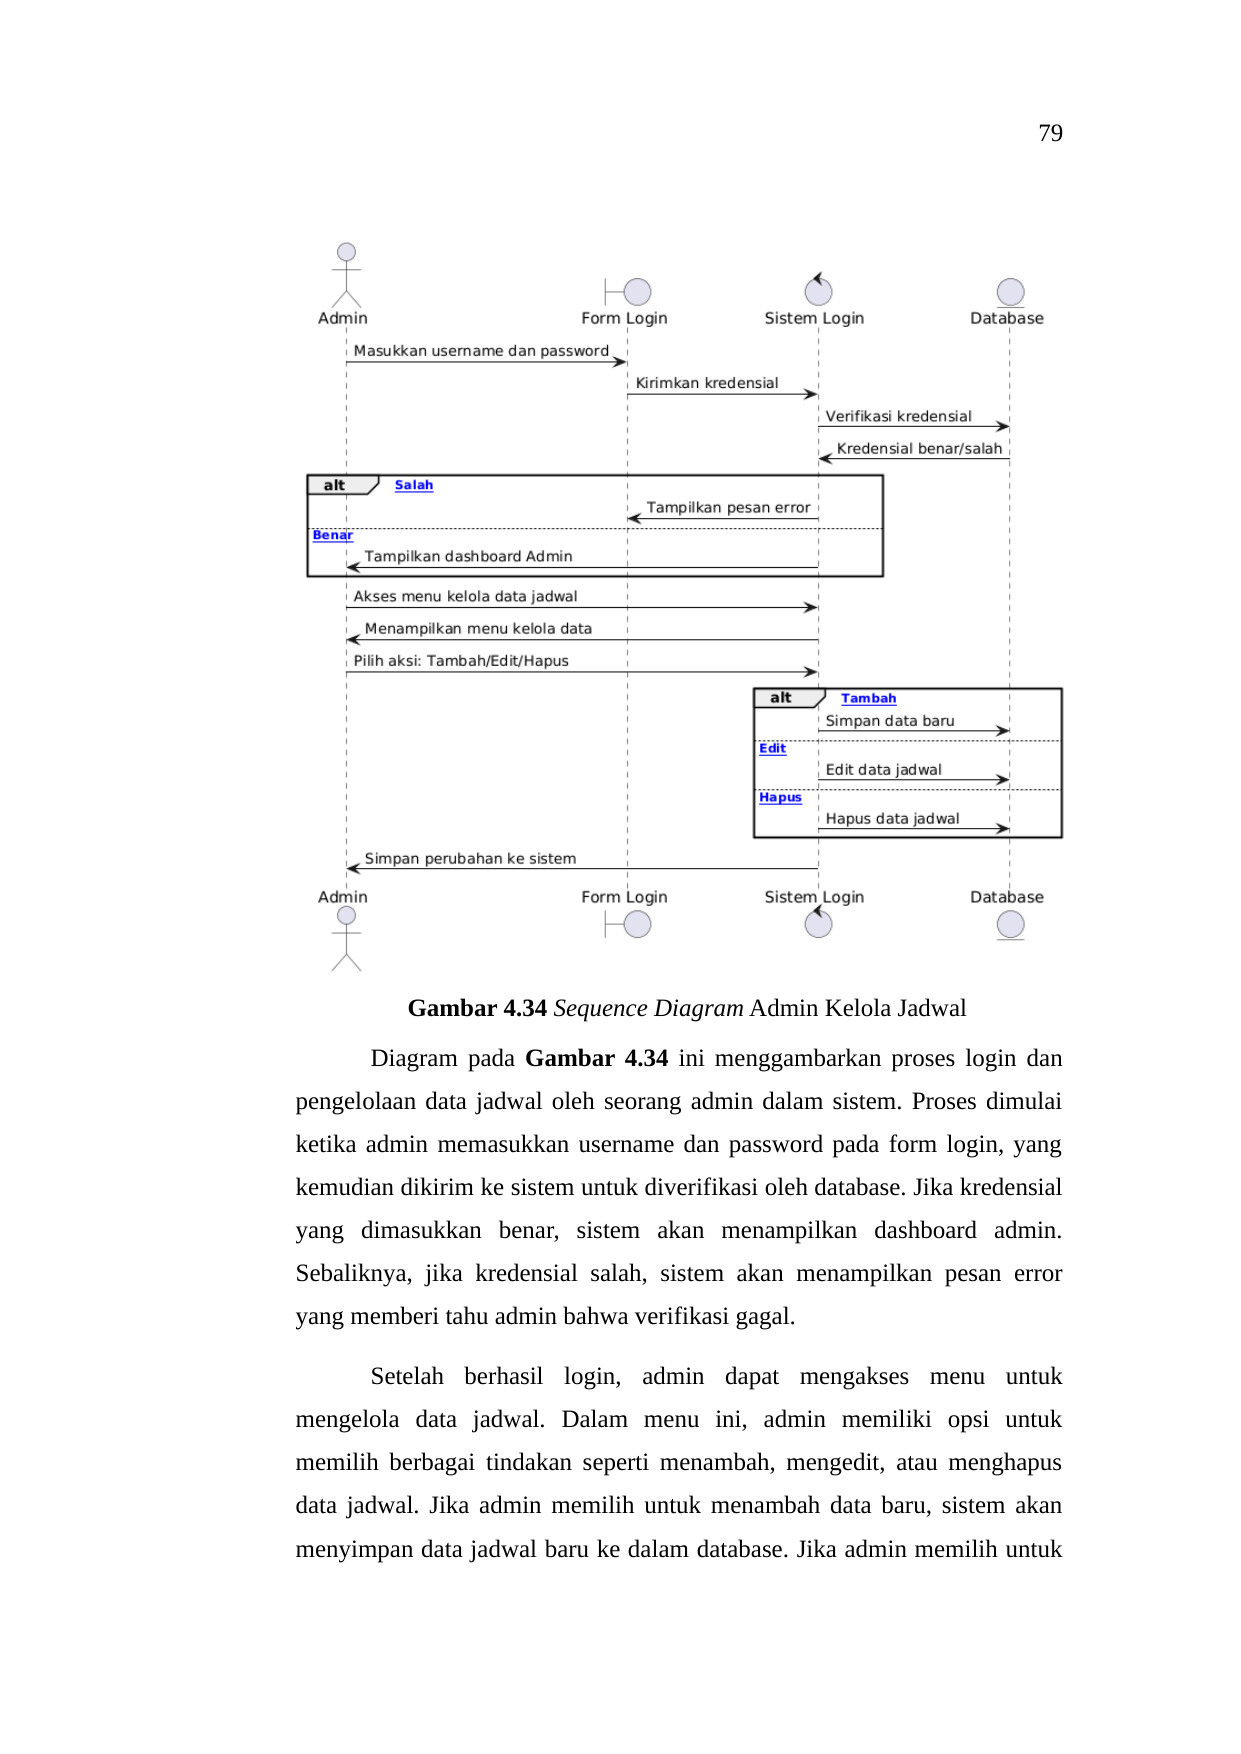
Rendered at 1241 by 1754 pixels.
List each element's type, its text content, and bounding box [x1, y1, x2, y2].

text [295, 1361, 1063, 1562]
picture [296, 237, 1068, 977]
text Diagram pada Gambar 4.34 ini menggambarkan proses login dan pengelolaan data jadwal oleh seorang admin dalam sistem. Proses dimulai ketika admin memasukkan username dan password pada form login, yang kemudian dikirim ke sistem untuk diverifikasi oleh database. Jika kredensial yang dimasukkan benar, sistem akan menampilkan dashboard admin. Sebaliknya, jika kredensial salah, sistem akan menampilkan pesan error yang memberi tahu admin bahwa verifikasi gagal. [295, 1043, 1063, 1330]
text Gambar 4.34 Sequence Diagram Admin Kelola Jadwal [236, 993, 1063, 1022]
